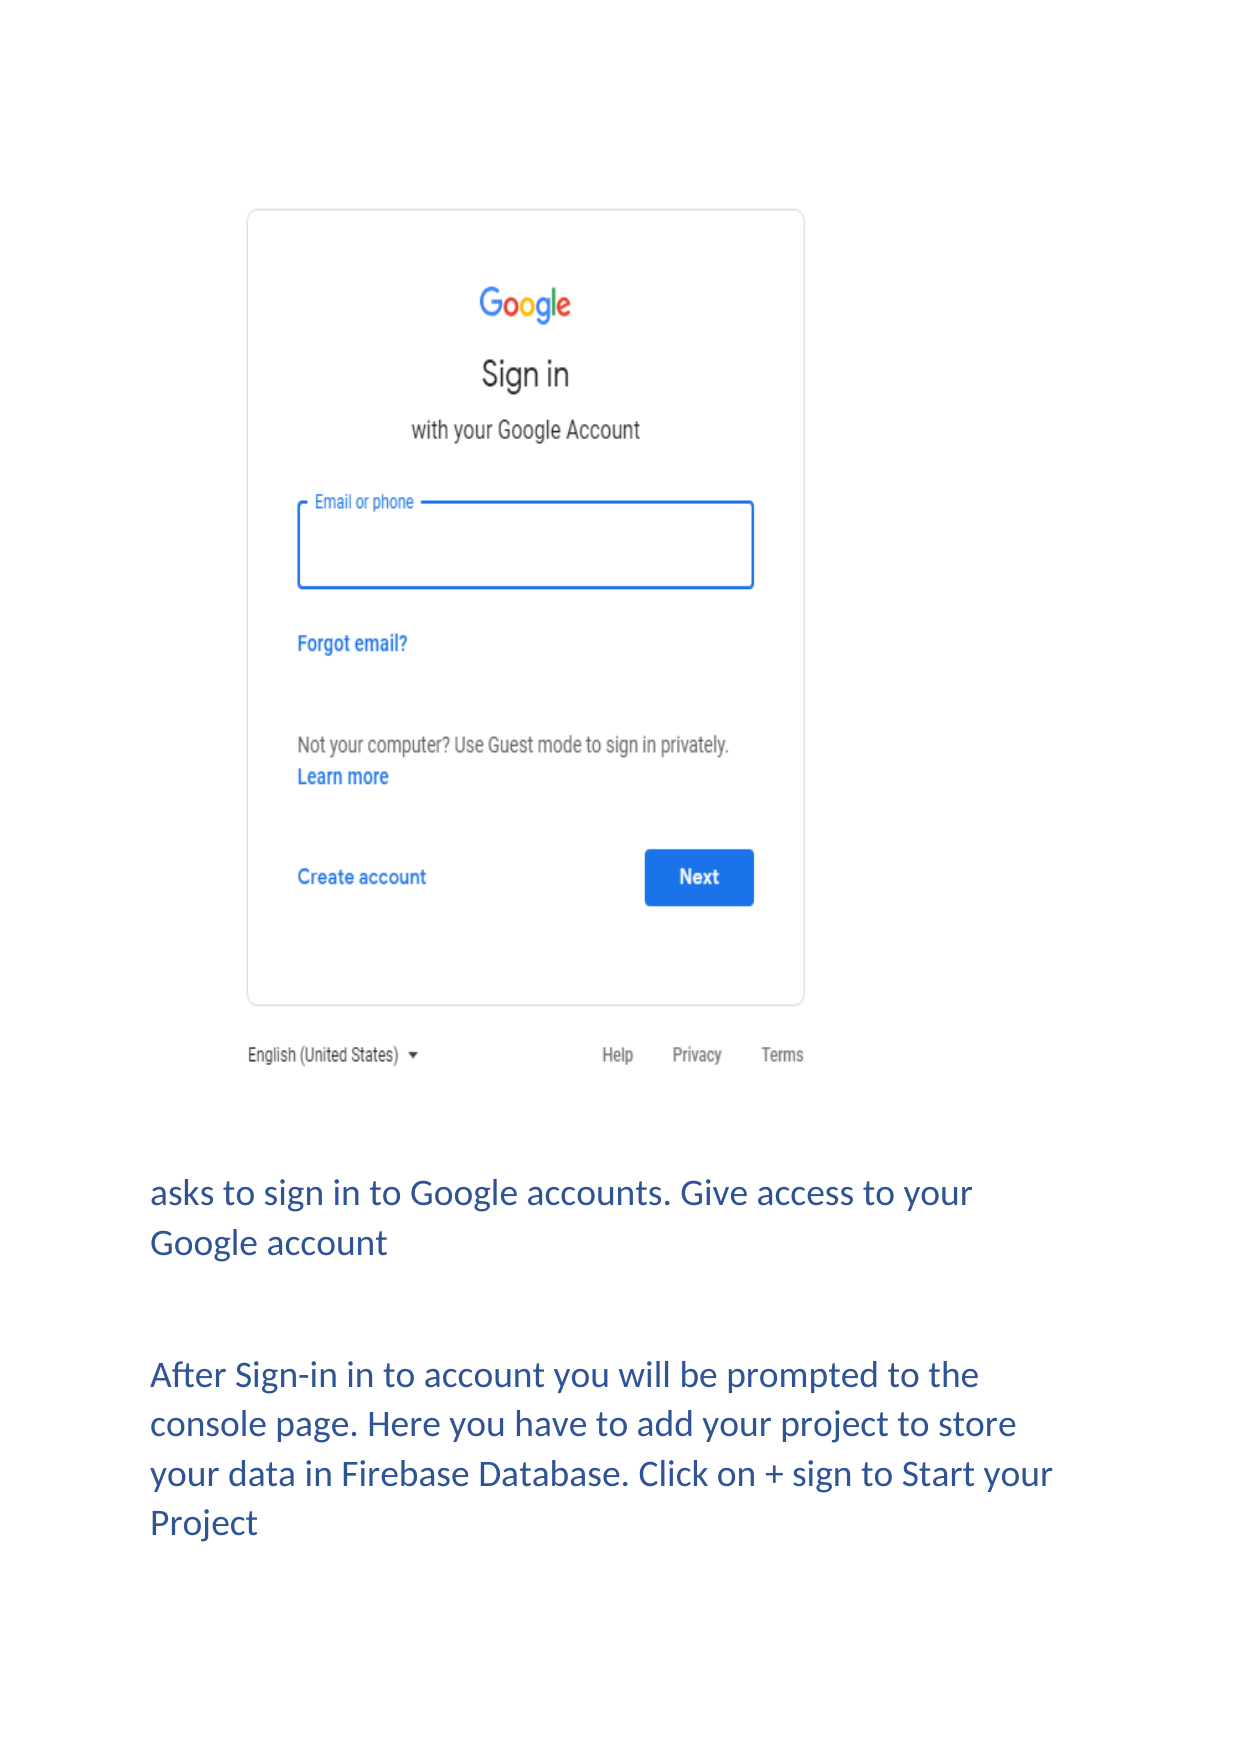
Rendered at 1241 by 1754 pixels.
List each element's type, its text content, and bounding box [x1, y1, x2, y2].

text After Sign-in in to account you will be prompted to the console page. Here you have to add your project to store your data in Firebase Database. Click on + sign to Start your Project [150, 1351, 1090, 1545]
text asks to sign in to Google accounts. Give access to your Google account [150, 1169, 1090, 1264]
picture [150, 150, 872, 1084]
